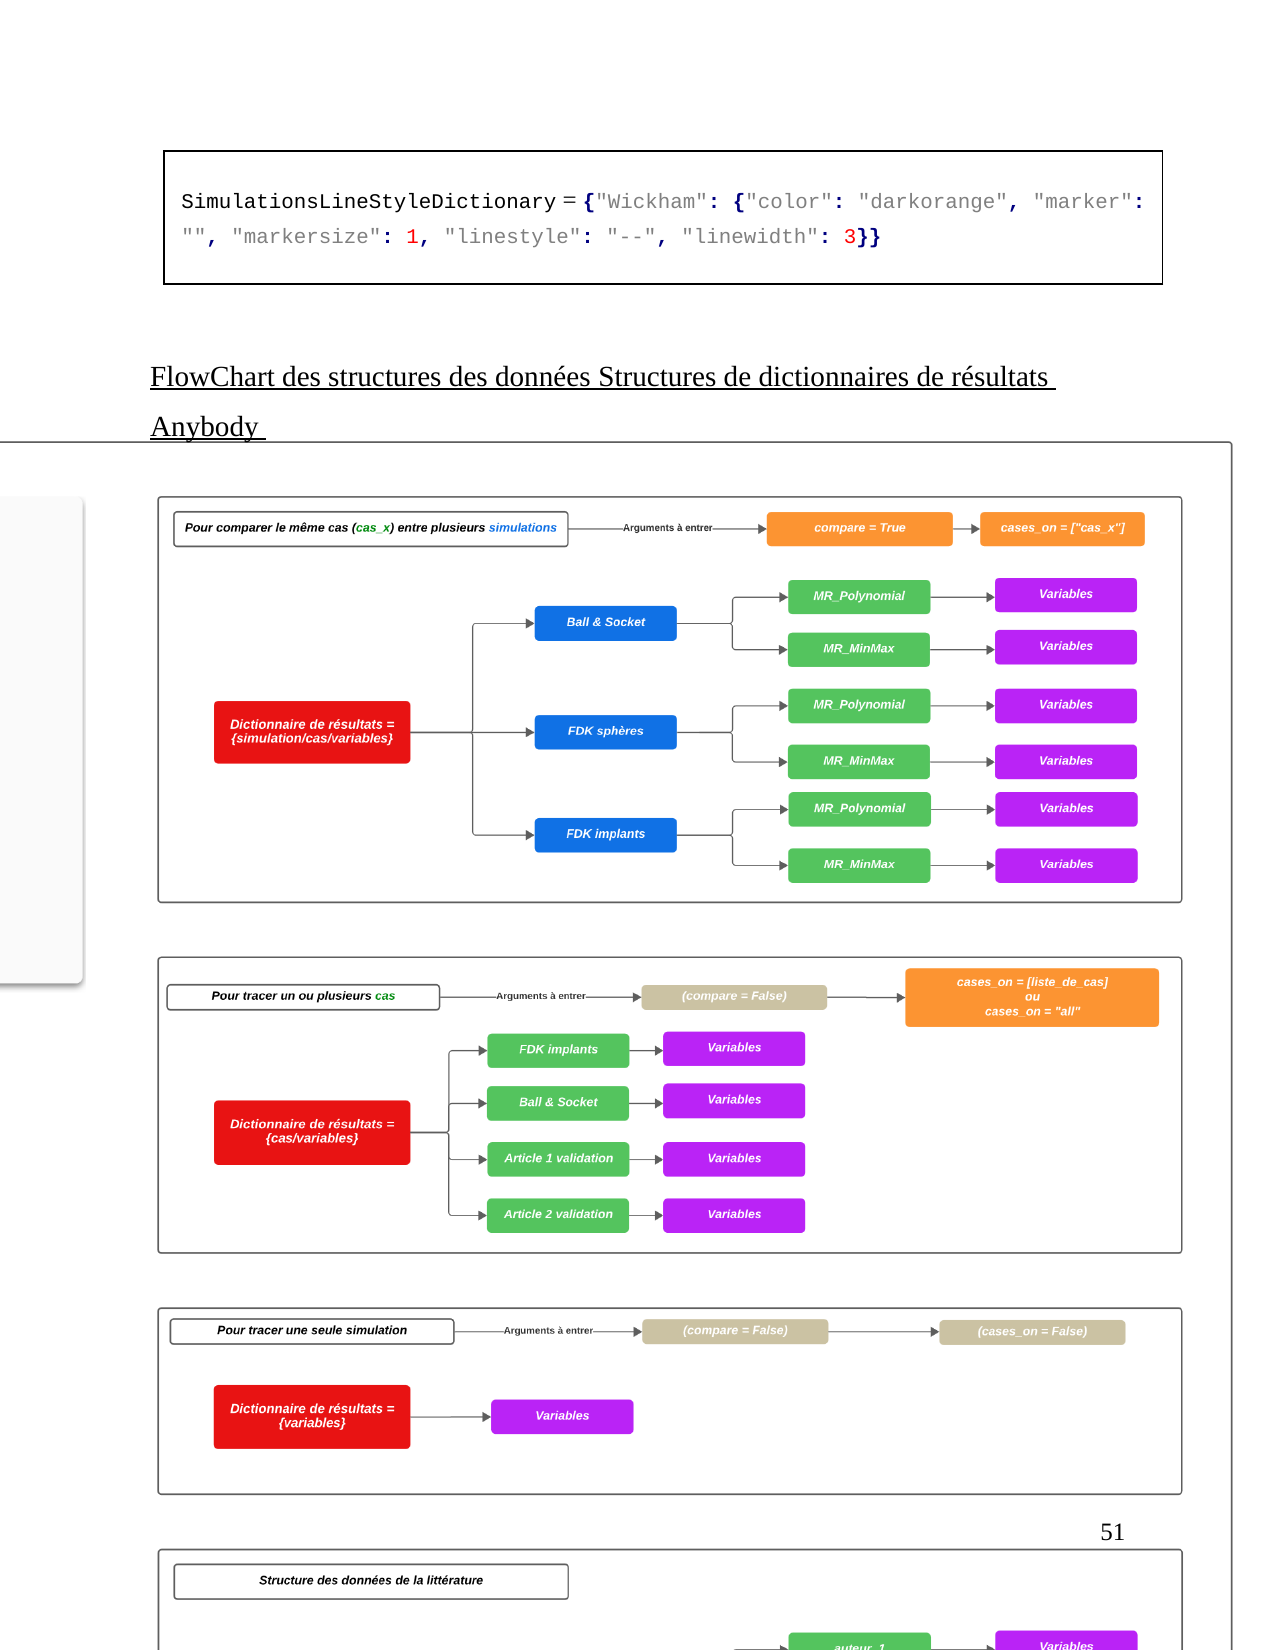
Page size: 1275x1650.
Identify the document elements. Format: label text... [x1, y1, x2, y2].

text SimulationsLineStyleDictionary = {"Wickham": {"color": "darkorange", "marker": "", "markersize": 1, "linestyle": "--", "linewidth": 3}} [165, 168, 1162, 267]
picture [0, 385, 1275, 1650]
